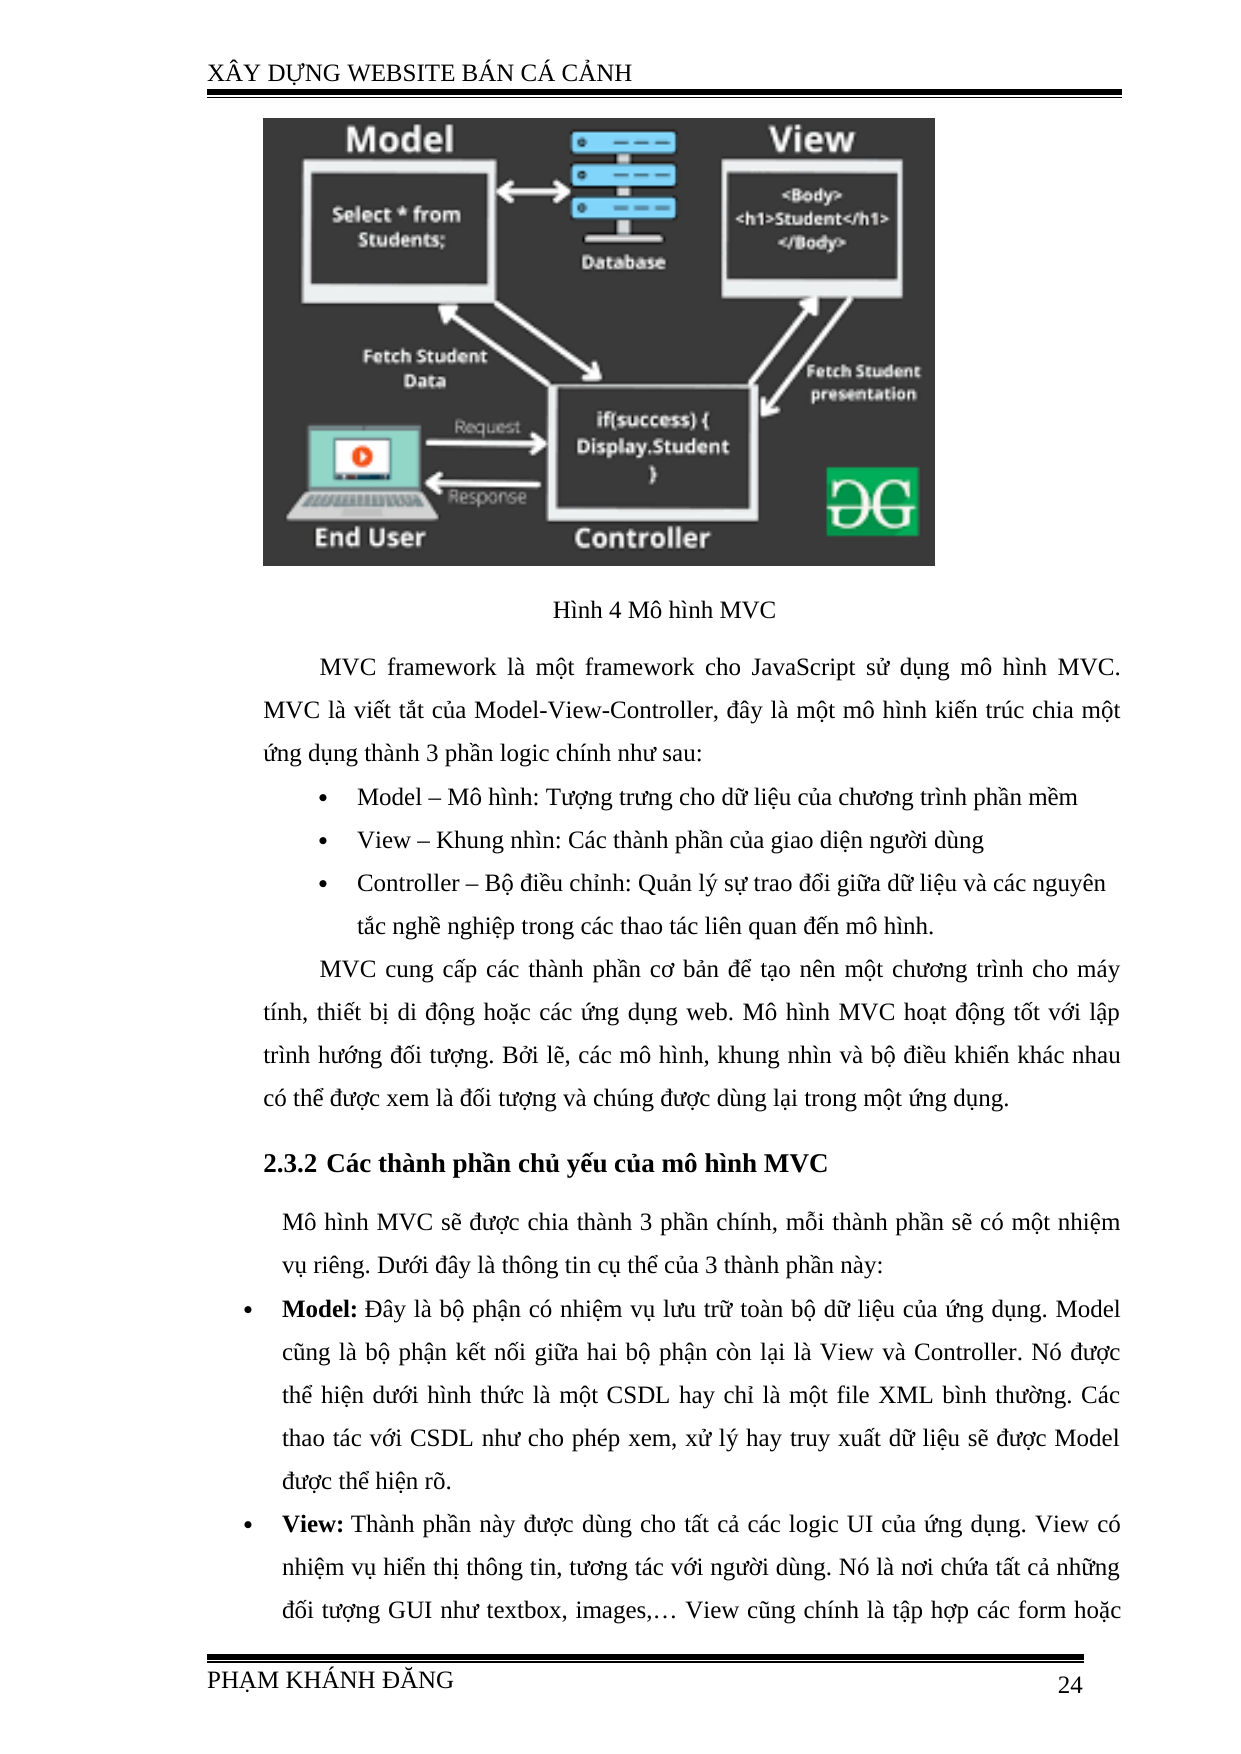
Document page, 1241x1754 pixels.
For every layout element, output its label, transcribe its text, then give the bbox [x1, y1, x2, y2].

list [244, 1509, 1122, 1624]
text Hình 4 Mô hình MVC [207, 595, 1122, 623]
picture [263, 118, 935, 566]
list Model: Đây là bộ phận có nhiệm vụ lưu trữ toàn bộ dữ liệu của ứng dụng. Model cũng là bộ phận kết nối giữa hai bộ phận còn lại là View và Controller. Nó được thể hiện dưới hình thức là một CSDL hay chỉ là một file XML bình thường. Các thao tác với CSDL như cho phép xem, xử lý hay truy xuất dữ liệu sẽ được Model được thể hiện rõ. [244, 1294, 1122, 1495]
list Controller – Bộ điều chỉnh: Quản lý sự trao đổi giữa dữ liệu và các nguyên tắc nghề nghiệp trong các thao tác liên quan đến mô hình. [319, 868, 1122, 940]
list Model – Mô hình: Tượng trưng cho dữ liệu của chương trình phần mềm [319, 782, 1122, 810]
text MVC framework là một framework cho JavaScript sử dụng mô hình MVC. MVC là viết tắt của Model-View-Controller, đây là một mô hình kiến trúc chia một ứng dụng thành 3 phần logic chính như sau: [263, 652, 1122, 767]
text Mô hình MVC sẽ được chia thành 3 phần chính, mỗi thành phần sẽ có một nhiệm vụ riêng. Dưới đây là thông tin cụ thể của 3 thành phần này: [282, 1207, 1122, 1279]
subtitle Các thành phần chủ yếu của mô hình MVC [263, 1147, 1122, 1179]
text MVC cung cấp các thành phần cơ bản để tạo nên một chương trình cho máy tính, thiết bị di động hoặc các ứng dụng web. Mô hình MVC hoạt động tốt với lập trình hướng đối tượng. Bởi lẽ, các mô hình, khung nhìn và bộ điều khiển khác nhau có thể được xem là đối tượng và chúng được dùng lại trong một ứng dụng. [263, 954, 1122, 1112]
list View – Khung nhìn: Các thành phần của giao diện người dùng [319, 825, 1122, 853]
